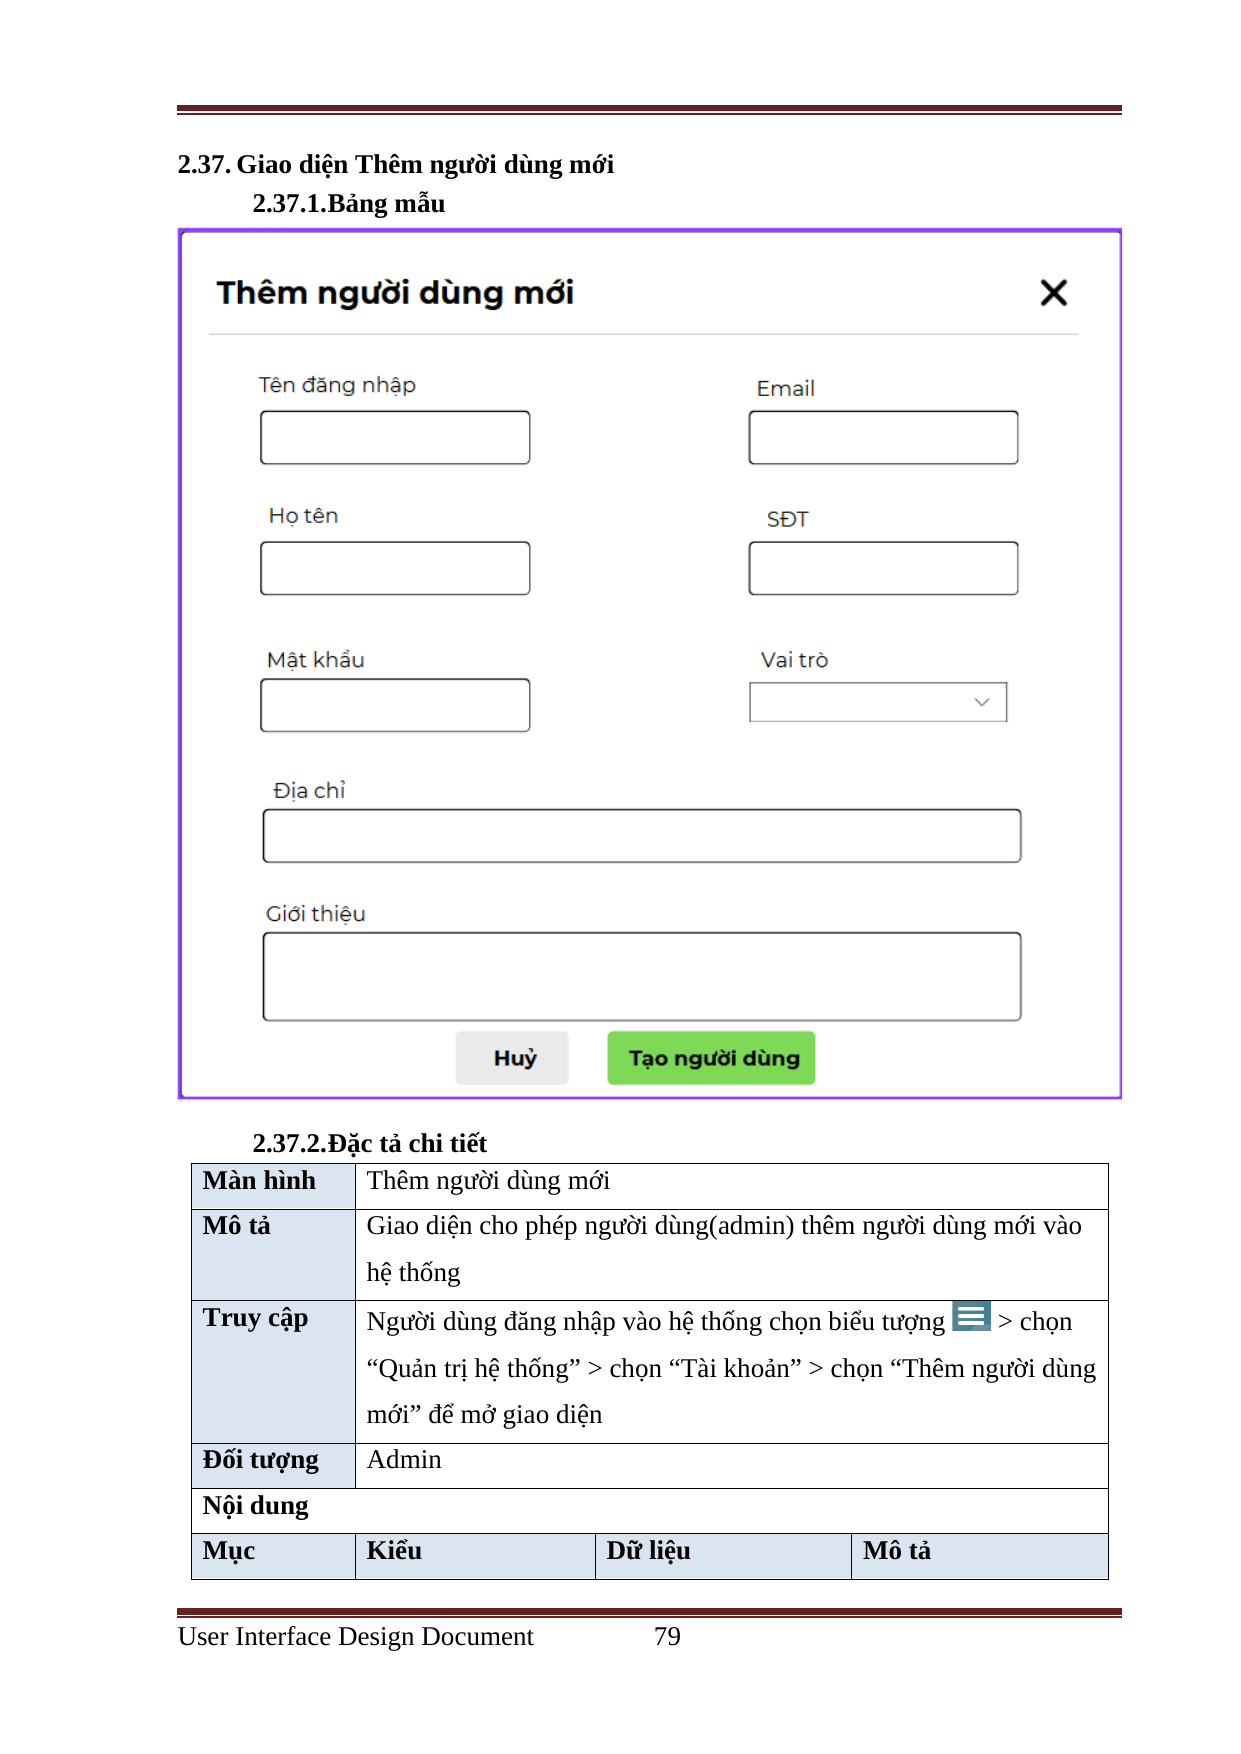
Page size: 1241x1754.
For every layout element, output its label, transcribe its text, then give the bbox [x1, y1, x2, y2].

subtitle Bảng mẫu [252, 188, 1122, 219]
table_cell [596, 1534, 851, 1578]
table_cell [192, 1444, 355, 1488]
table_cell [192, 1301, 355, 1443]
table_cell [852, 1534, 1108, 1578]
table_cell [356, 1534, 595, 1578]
subtitle Giao diện Thêm người dùng mới [177, 148, 1122, 179]
picture [177, 223, 1123, 1103]
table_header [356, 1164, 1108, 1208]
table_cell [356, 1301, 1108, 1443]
picture [952, 1301, 991, 1331]
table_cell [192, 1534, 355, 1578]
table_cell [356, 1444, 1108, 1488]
table_header Màn hình [192, 1164, 355, 1208]
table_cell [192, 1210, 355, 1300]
subtitle Đặc tả chi tiết [252, 1127, 1122, 1158]
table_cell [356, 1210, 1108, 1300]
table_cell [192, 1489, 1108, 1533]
